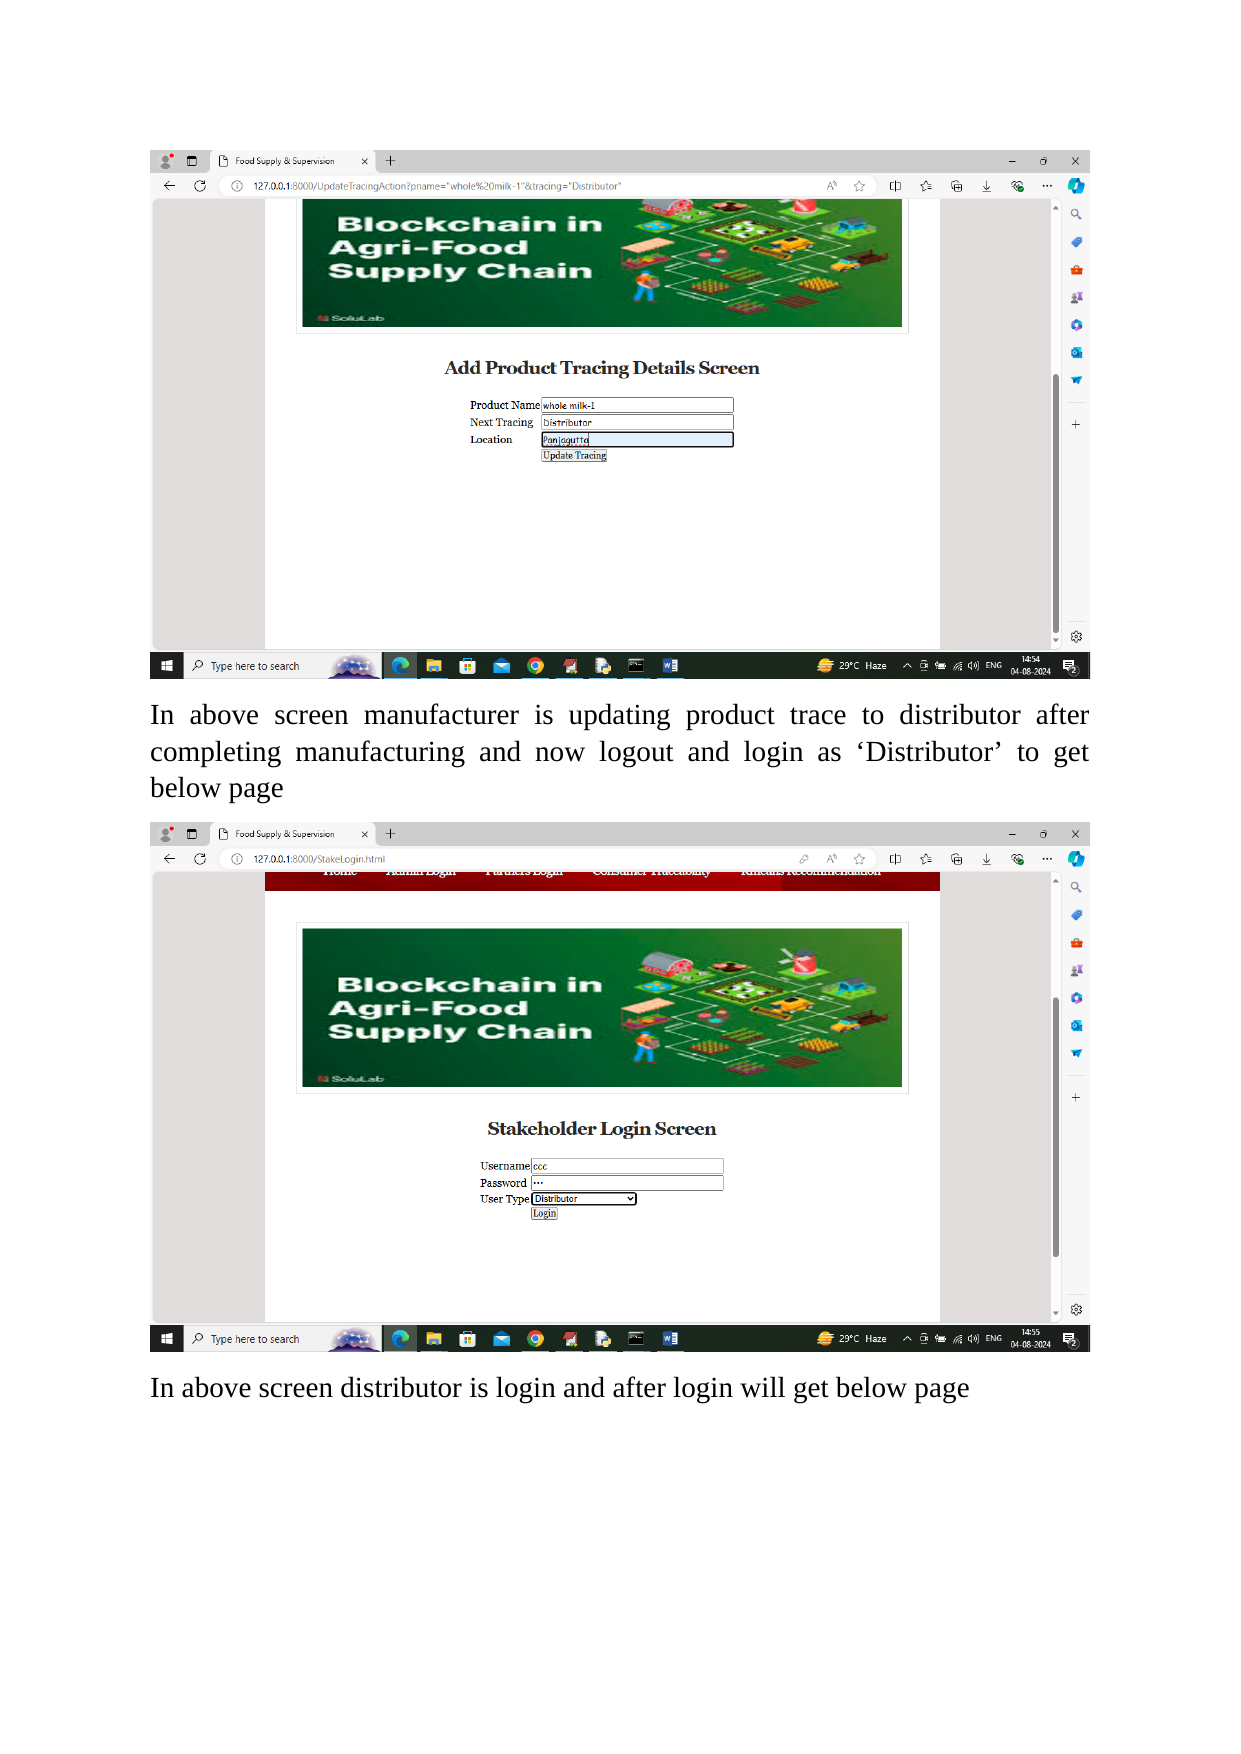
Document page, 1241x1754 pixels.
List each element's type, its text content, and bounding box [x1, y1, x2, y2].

text In above screen distributor is login and after login will get below page [150, 1370, 1090, 1404]
picture [150, 150, 1091, 679]
text In above screen manufacturer is updating product trace to distributor after completing manufacturing and now logout and login as ‘Distributor’ to get below page [150, 697, 1090, 803]
picture [150, 822, 1091, 1352]
